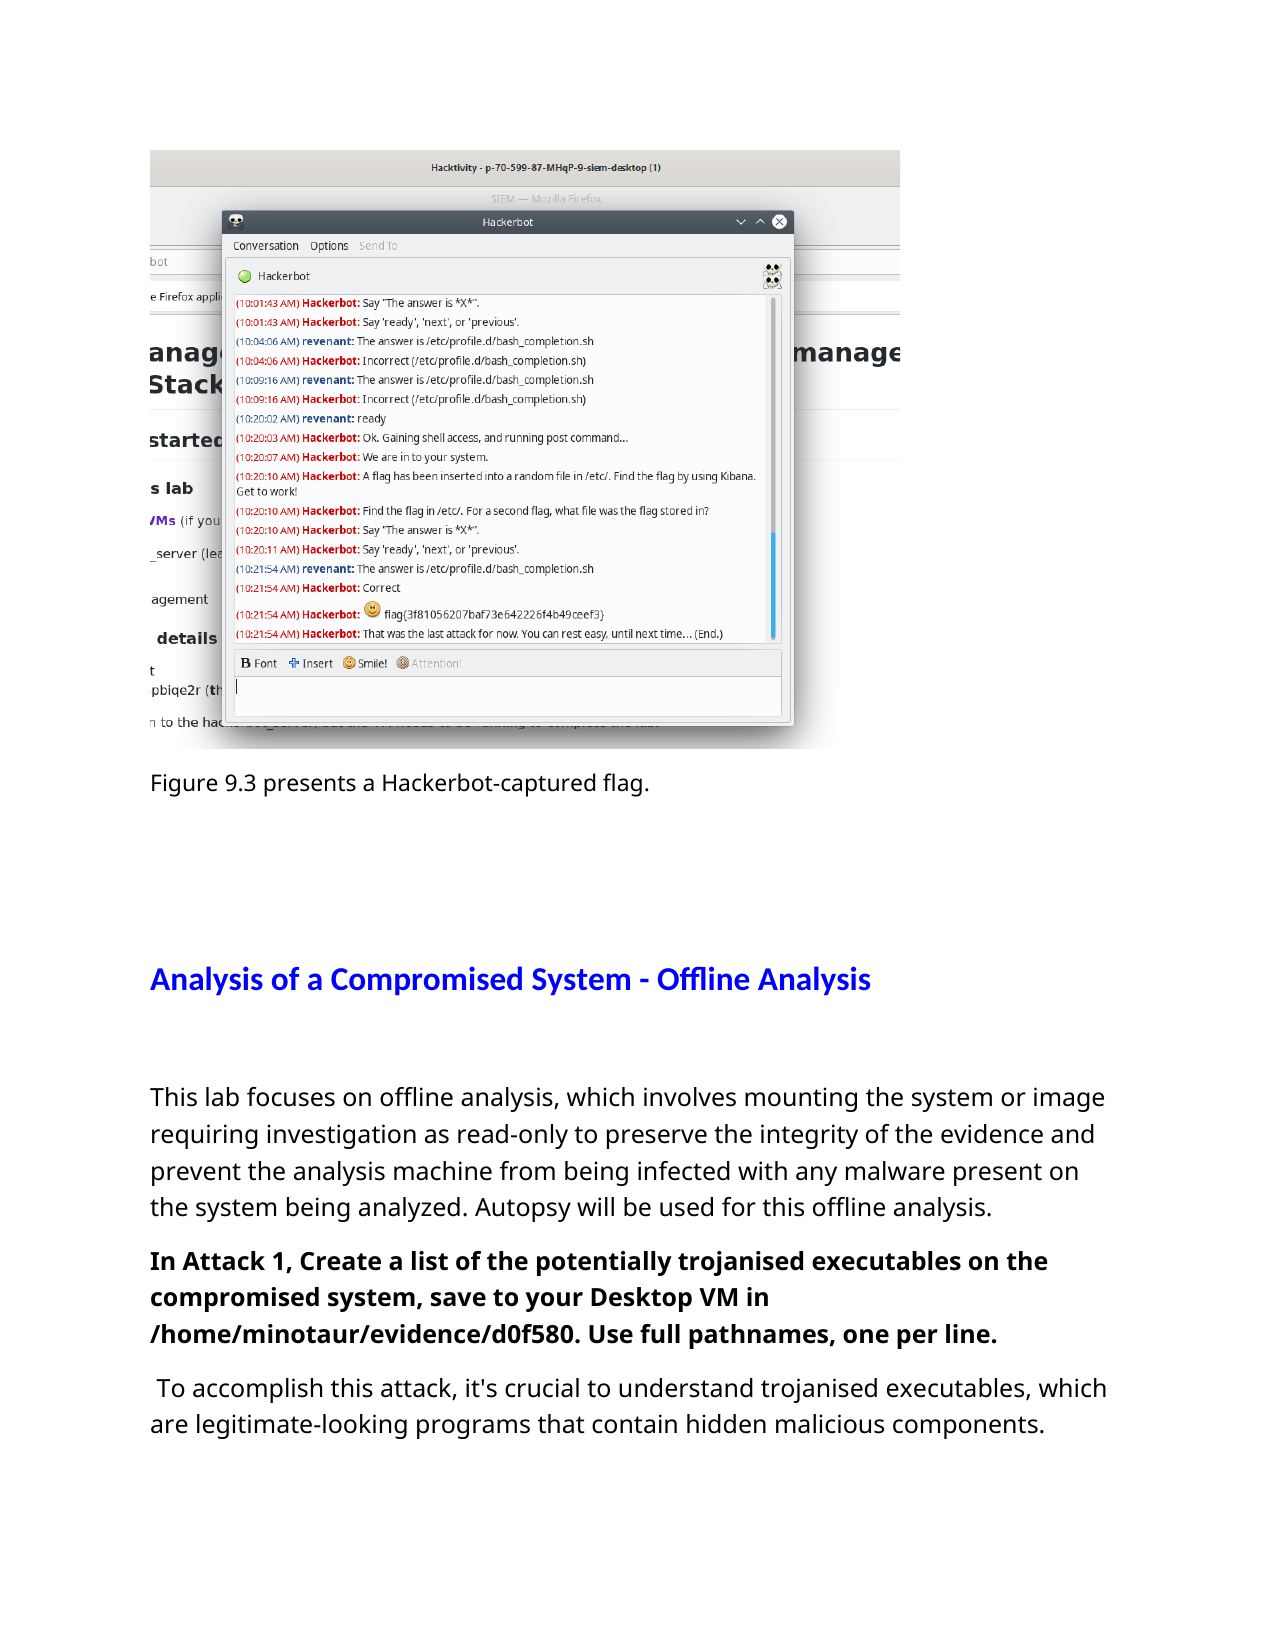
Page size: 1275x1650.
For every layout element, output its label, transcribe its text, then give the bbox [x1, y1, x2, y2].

picture [150, 150, 901, 749]
text To accomplish this attack, it's crucial to understand trojanised executables, which are legitimate-looking programs that contain hidden malicious components. [150, 1370, 1125, 1441]
text This lab focuses on offline analysis, which involves mounting the system or image requiring investigation as read-only to preserve the integrity of the evidence and prevent the analysis machine from being infected with any malware present on the system being analyzed. Autopsy will be used for this offline analysis. [150, 1079, 1125, 1224]
text Figure 9.3 presents a Hackerbot-captured flag. [150, 767, 1125, 798]
text In Attack 1, Create a list of the potentially trojanised executables on the compromised system, save to your Desktop VM in /home/minotaur/evidence/d0f580. Use full pathnames, one per line. [150, 1243, 1125, 1351]
text Analysis of a Compromised System - Offline Analysis [150, 958, 1125, 999]
